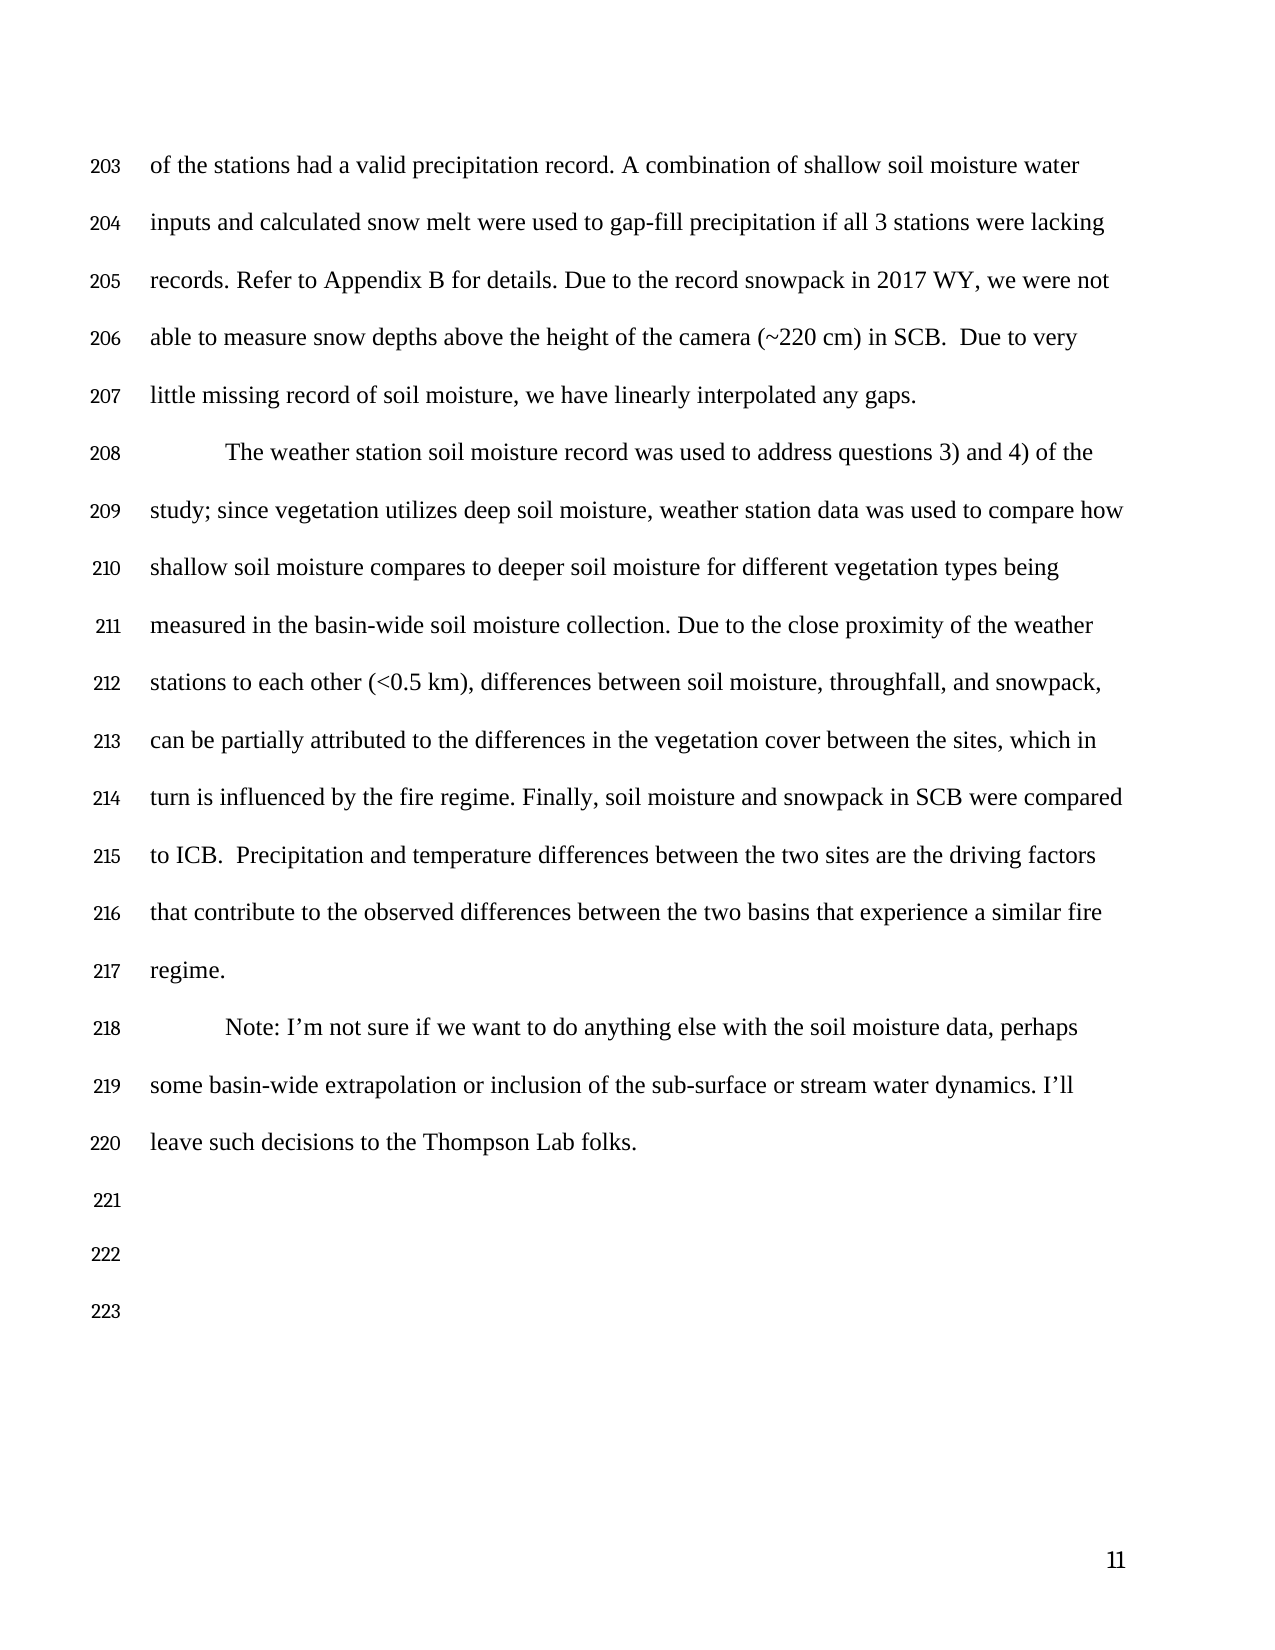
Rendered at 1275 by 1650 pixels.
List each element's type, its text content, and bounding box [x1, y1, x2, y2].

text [150, 150, 1125, 409]
text The weather station soil moisture record was used to address questions 3) and 4) of the study; since vegetation utilizes deep soil moisture, weather station data was used to compare how shallow soil moisture compares to deeper soil moisture for different vegetation types being measured in the basin-wide soil moisture collection. Due to the close proximity of the weather stations to each other (<0.5 km), differences between soil moisture, throughfall, and snowpack, can be partially attributed to the differences in the vegetation cover between the sites, which in turn is influenced by the fire regime. Finally, soil moisture and snowpack in SCB were compared to ICB. Precipitation and temperature differences between the two sites are the driving factors that contribute to the observed differences between the two basins that experience a similar fire regime. [150, 437, 1125, 984]
text Note: I’m not sure if we want to do anything else with the soil moisture data, perhaps some basin-wide extrapolation or inclusion of the sub-surface or stream water dynamics. I’ll leave such decisions to the Thompson Lab folks. [150, 1012, 1125, 1156]
